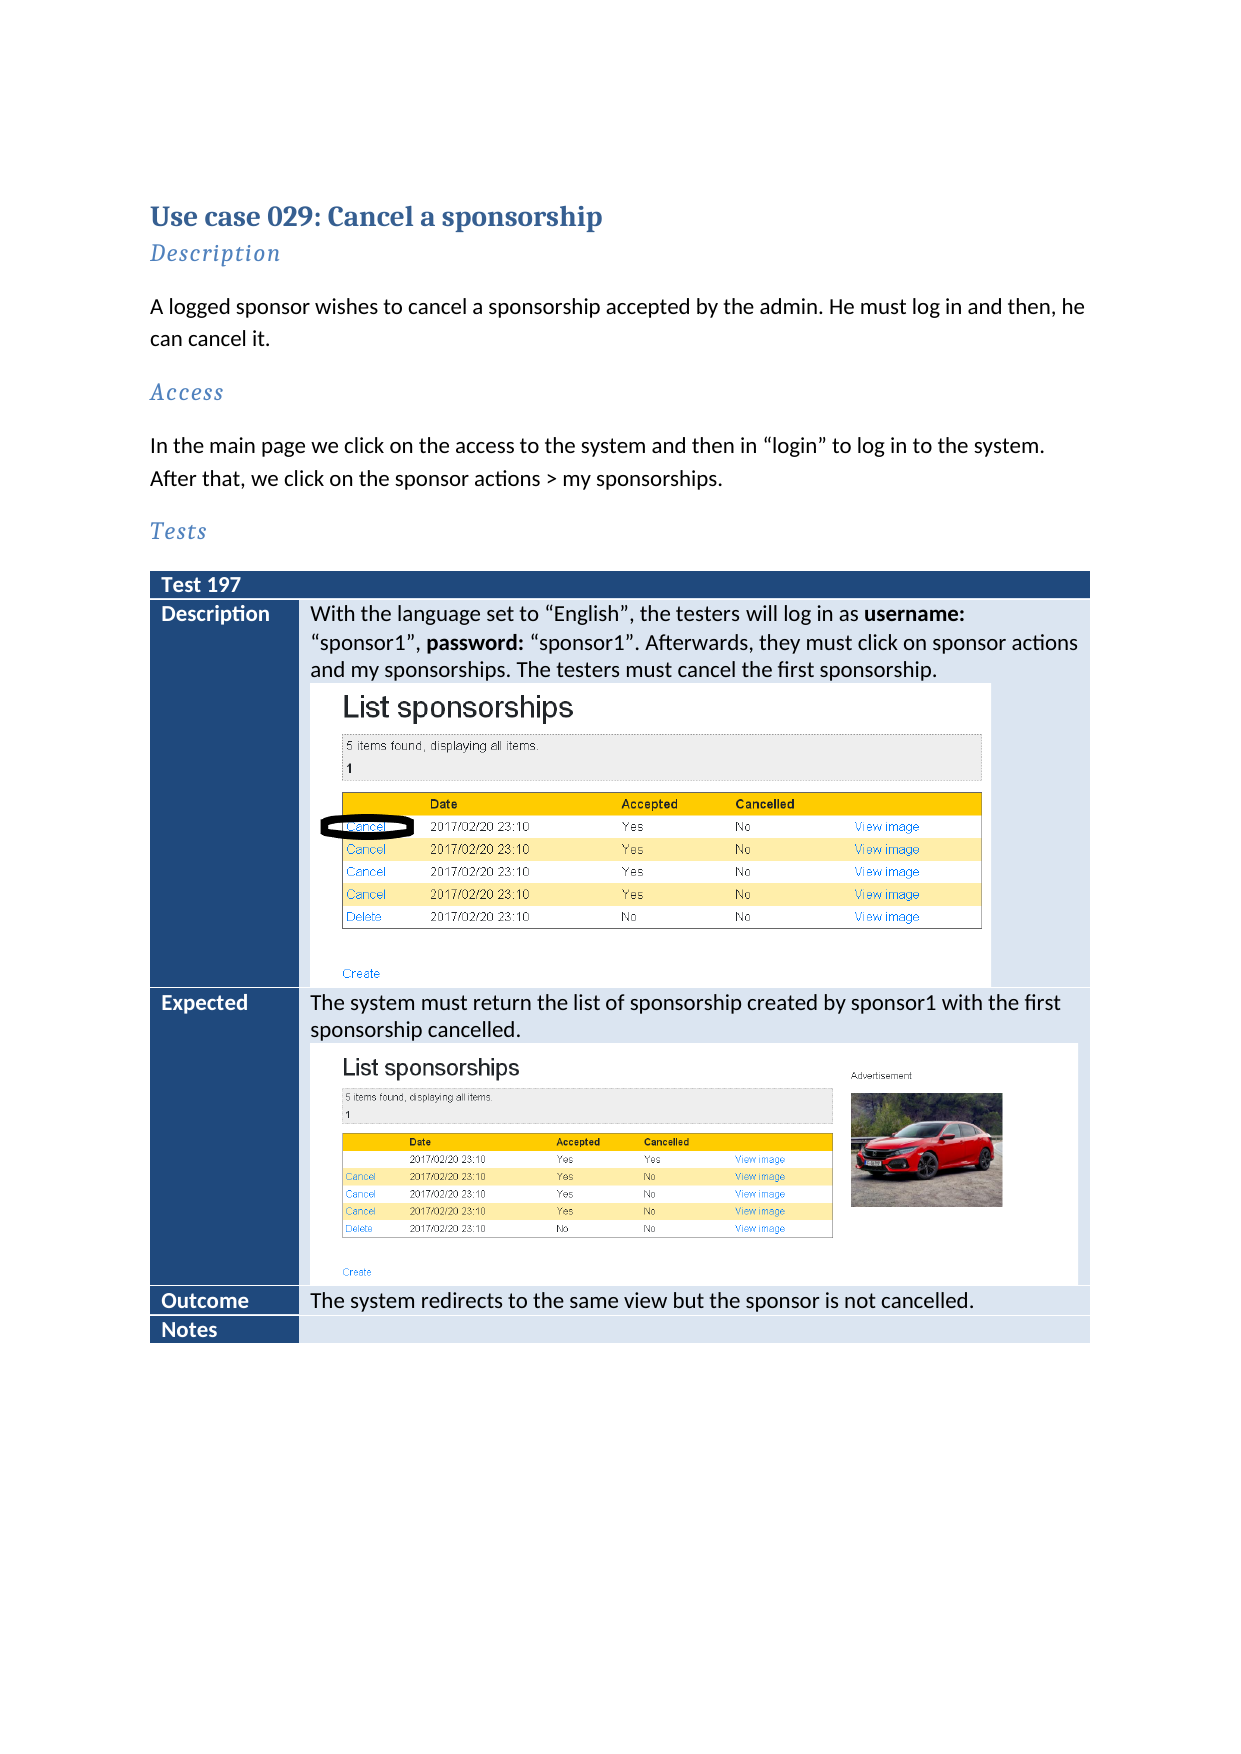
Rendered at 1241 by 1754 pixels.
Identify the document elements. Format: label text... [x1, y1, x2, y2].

picture [310, 1043, 1079, 1286]
text A logged sponsor wishes to cancel a sponsorship accepted by the admin. He must log in and then, he can cancel it. [150, 292, 1090, 353]
table_cell With the language set to “English”, the testers will log in as username: “sponsor1”, password: “sponsor1”. Afterwards, they must click on sponsor actions and my sponsorships. The testers must cancel the first sponsorship. [299, 600, 1090, 987]
table_cell Description [150, 600, 299, 987]
table_cell Outcome [150, 1286, 299, 1314]
table_header Test 197 [150, 571, 1090, 598]
subtitle Tests [150, 517, 1090, 545]
subtitle Access [150, 378, 1090, 406]
picture [310, 683, 992, 987]
subtitle Description [150, 238, 1090, 267]
table_cell Expected [150, 988, 299, 1285]
table_cell The system redirects to the same view but the sponsor is not cancelled. [299, 1286, 1090, 1314]
subtitle Use case 029: Cancel a sponsorship [150, 200, 1090, 233]
table_cell Notes [150, 1316, 299, 1343]
table_cell The system must return the list of sponsorship created by sponsor1 with the first sponsorship cancelled. [299, 988, 1090, 1285]
text In the main page we click on the access to the system and then in “login” to log in to the system. After that, we click on the sponsor actions > my sponsorships. [150, 431, 1090, 492]
table_cell [299, 1316, 1090, 1343]
